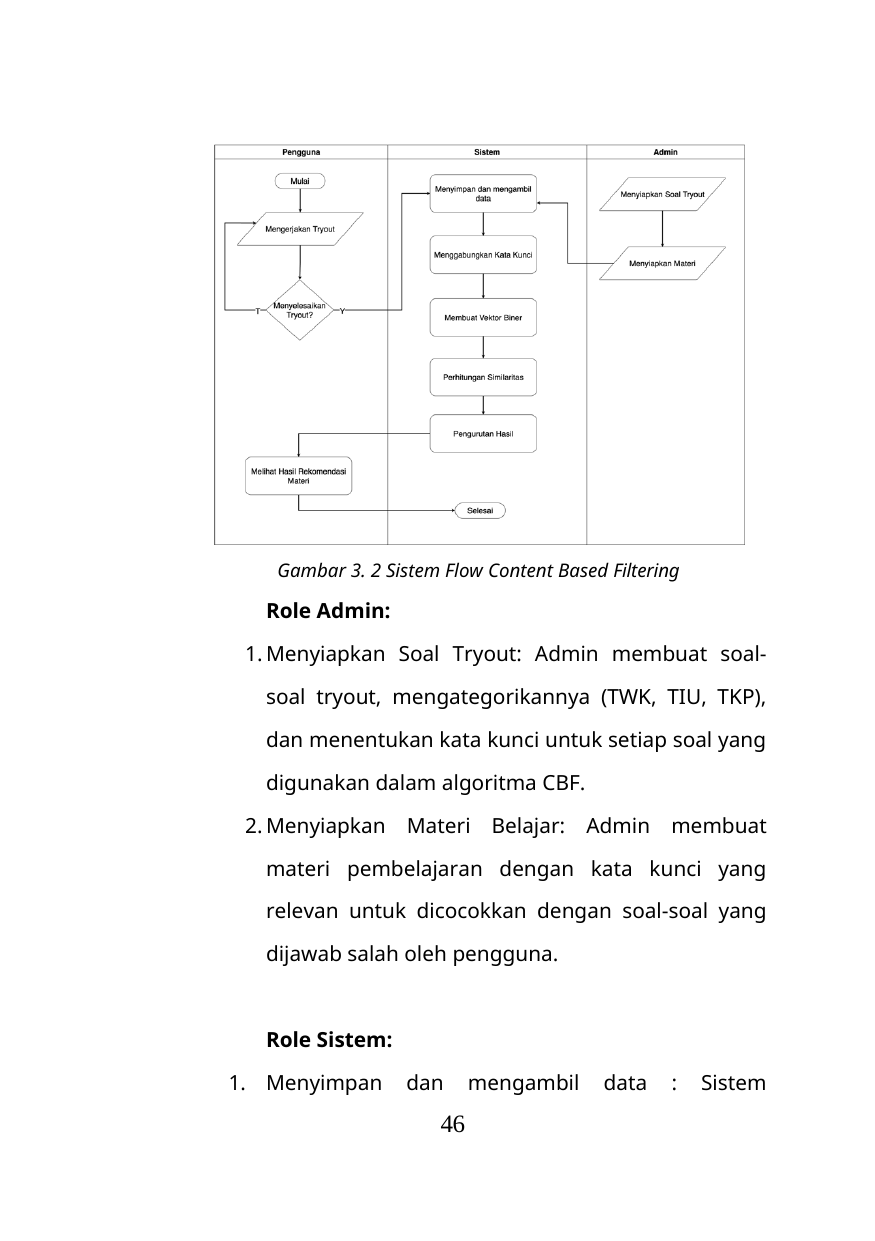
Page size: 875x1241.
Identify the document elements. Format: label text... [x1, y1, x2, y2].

list Menyiapkan Soal Tryout: Admin membuat soal-soal tryout, mengategorikannya (TWK, TIU, TKP), dan menentukan kata kunci untuk setiap soal yang digunakan dalam algoritma CBF. [245, 639, 767, 796]
text Role Sistem: [266, 1025, 767, 1054]
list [228, 1068, 767, 1097]
list Menyiapkan Materi Belajar: Admin membuat materi pembelajaran dengan kata kunci yang relevan untuk dicocokkan dengan soal-soal yang dijawab salah oleh pengguna. [245, 811, 767, 968]
text Role Admin: [266, 596, 767, 624]
text Gambar 3. 2 Sistem Flow Content Based Filtering [192, 558, 767, 583]
picture [214, 139, 745, 545]
